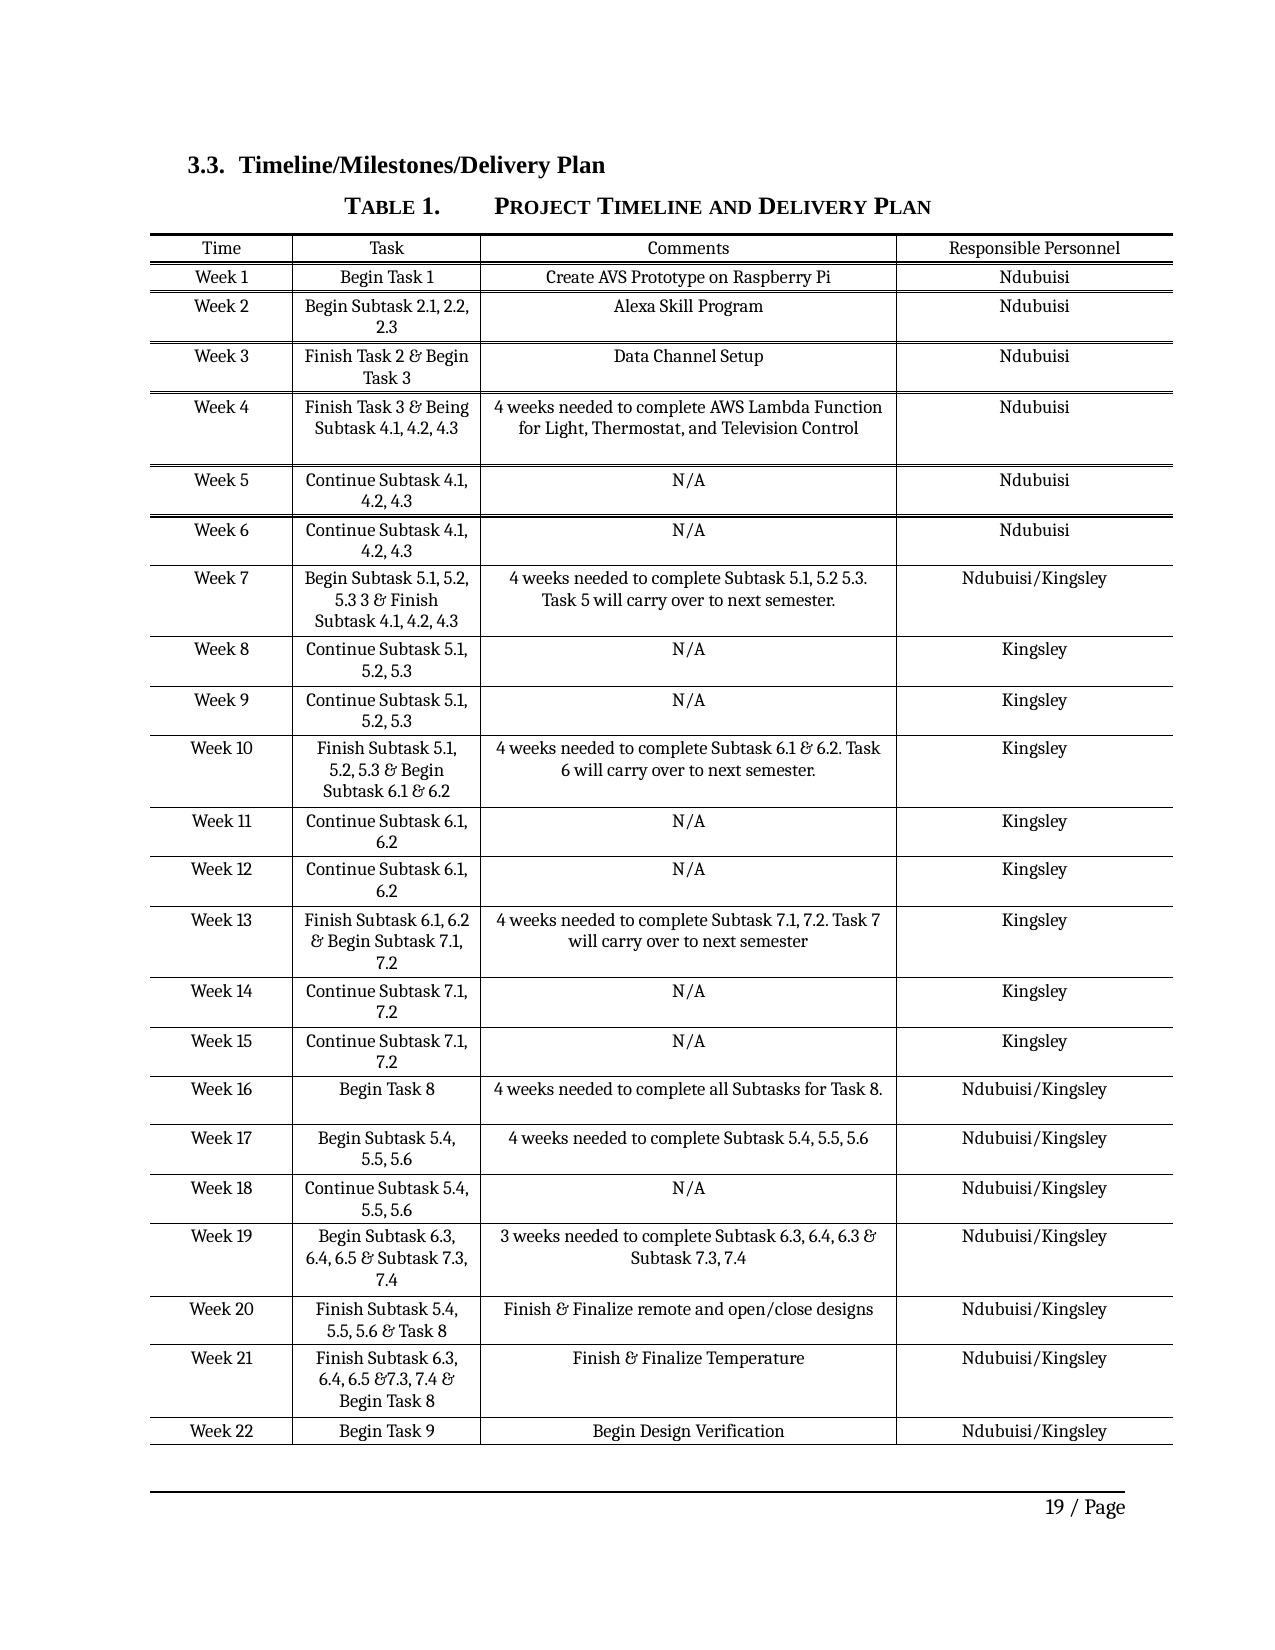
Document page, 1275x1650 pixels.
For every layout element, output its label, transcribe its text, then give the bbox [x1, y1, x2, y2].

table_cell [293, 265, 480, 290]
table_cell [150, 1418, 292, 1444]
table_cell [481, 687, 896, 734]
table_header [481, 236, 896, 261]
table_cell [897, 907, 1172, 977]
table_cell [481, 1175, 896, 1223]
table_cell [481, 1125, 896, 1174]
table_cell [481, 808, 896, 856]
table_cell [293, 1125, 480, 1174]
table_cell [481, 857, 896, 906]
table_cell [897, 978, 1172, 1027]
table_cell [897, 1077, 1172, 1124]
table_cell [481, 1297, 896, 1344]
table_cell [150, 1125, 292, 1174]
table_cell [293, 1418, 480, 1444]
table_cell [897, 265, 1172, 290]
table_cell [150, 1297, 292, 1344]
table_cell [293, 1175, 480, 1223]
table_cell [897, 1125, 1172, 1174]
text Table 1. Project Timeline and Delivery Plan [150, 191, 1125, 220]
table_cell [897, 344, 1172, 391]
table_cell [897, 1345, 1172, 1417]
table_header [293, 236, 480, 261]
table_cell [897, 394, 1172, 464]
subtitle Timeline/Milestones/Delivery Plan [187, 150, 1125, 179]
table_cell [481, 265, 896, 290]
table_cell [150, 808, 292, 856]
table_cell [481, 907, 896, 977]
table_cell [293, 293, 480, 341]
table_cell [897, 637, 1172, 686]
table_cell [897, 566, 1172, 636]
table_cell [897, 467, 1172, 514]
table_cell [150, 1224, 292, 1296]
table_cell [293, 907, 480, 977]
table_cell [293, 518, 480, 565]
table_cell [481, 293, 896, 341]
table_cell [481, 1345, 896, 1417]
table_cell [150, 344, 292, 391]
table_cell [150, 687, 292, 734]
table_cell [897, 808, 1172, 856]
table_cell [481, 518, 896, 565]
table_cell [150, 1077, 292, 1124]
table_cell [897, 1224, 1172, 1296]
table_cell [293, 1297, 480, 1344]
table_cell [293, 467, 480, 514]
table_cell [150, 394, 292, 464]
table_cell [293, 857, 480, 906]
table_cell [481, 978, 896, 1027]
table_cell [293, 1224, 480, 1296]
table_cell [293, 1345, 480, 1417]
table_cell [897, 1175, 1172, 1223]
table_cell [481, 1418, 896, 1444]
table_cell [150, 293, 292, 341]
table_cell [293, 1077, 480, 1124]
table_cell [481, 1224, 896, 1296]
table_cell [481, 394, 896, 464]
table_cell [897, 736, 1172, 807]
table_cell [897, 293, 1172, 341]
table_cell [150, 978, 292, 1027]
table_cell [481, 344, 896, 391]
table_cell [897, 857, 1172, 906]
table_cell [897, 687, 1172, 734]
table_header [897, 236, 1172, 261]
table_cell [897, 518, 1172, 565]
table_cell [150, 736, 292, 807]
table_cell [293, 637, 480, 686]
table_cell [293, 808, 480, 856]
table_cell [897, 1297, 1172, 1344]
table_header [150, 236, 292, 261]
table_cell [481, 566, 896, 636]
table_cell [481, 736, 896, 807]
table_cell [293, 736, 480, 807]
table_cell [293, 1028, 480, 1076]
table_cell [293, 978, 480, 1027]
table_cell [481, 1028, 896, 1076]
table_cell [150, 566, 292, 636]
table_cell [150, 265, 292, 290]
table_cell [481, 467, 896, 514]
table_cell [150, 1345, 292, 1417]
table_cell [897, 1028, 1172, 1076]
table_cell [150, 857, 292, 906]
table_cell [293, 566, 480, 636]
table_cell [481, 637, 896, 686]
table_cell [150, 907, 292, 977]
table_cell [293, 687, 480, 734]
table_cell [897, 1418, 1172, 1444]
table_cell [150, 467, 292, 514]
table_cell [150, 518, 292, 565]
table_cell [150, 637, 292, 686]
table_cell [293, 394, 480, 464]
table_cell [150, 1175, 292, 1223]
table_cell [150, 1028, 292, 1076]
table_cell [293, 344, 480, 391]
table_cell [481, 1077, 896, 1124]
